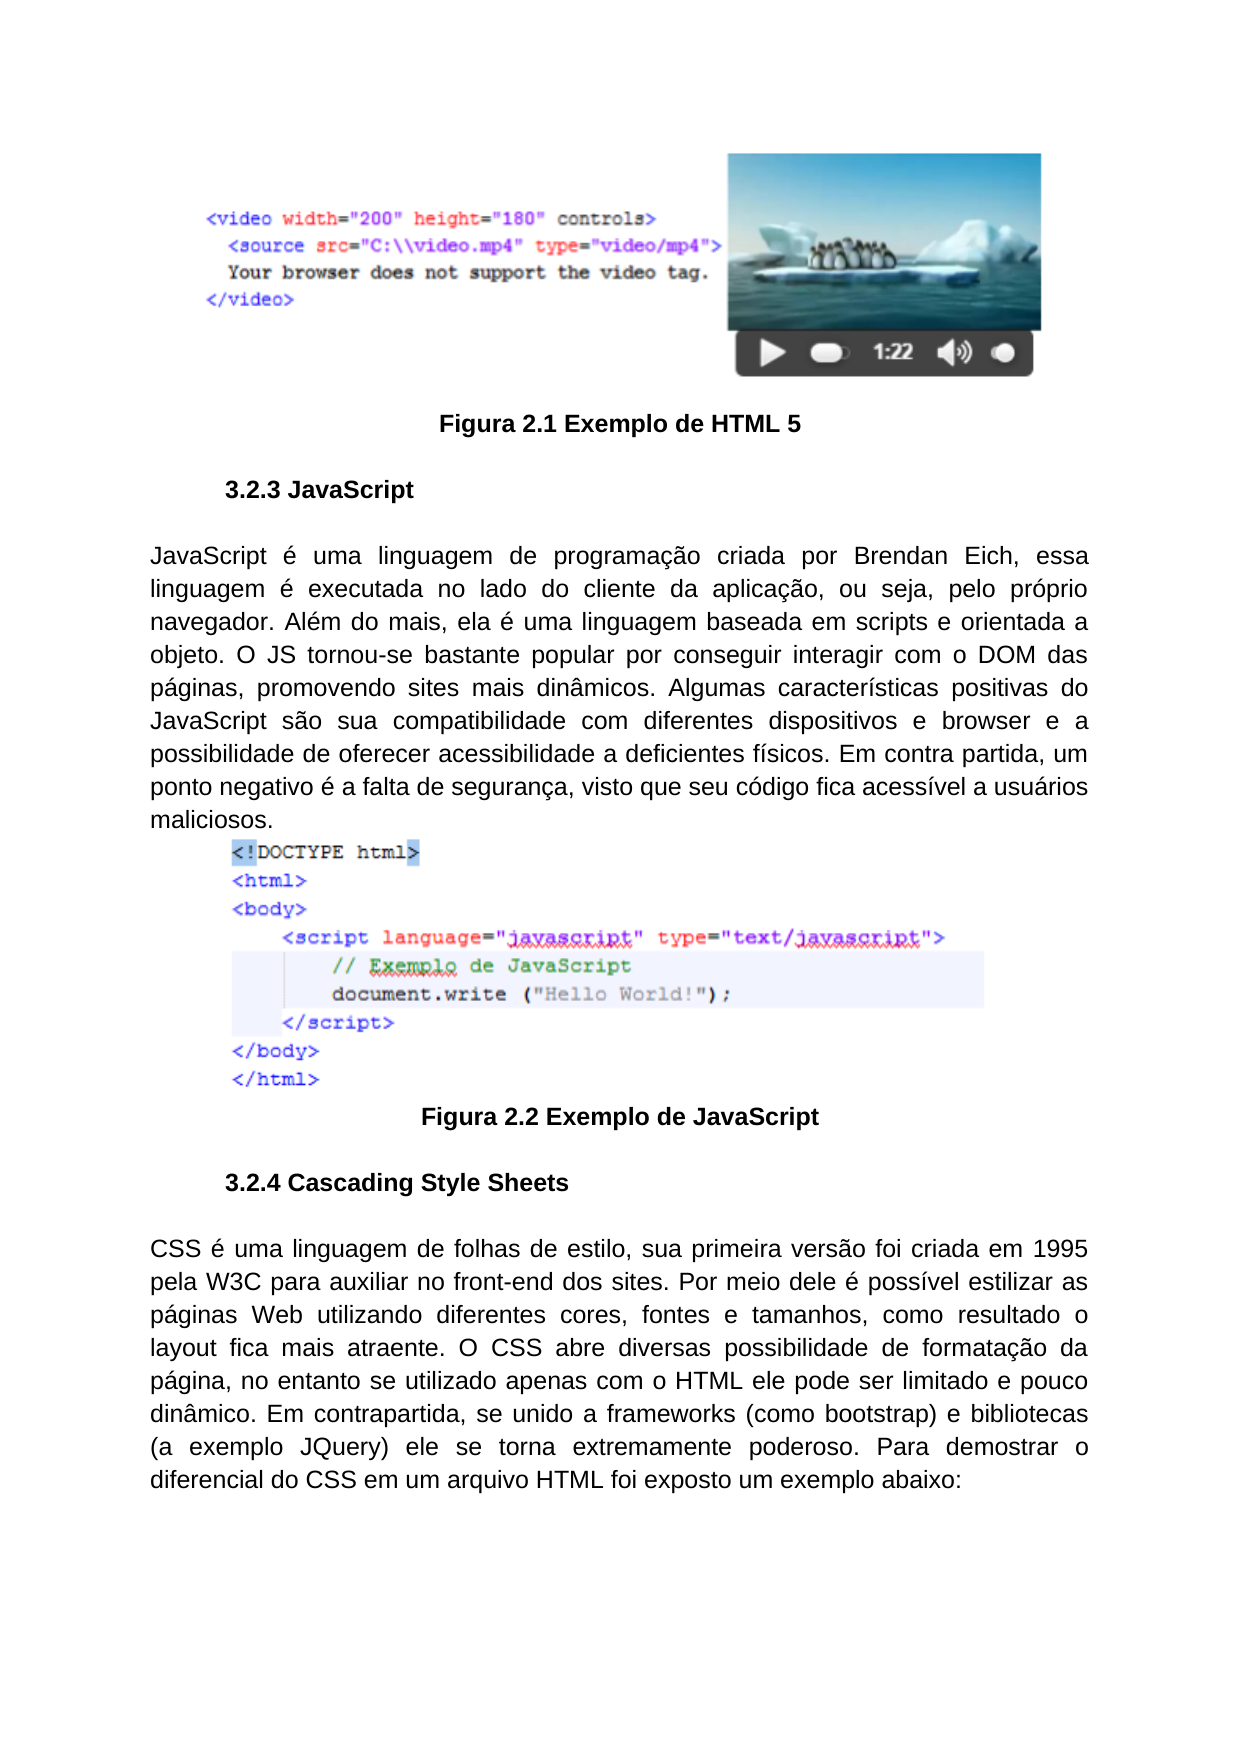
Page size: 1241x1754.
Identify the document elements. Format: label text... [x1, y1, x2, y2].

picture [229, 838, 1011, 1098]
text CSS é uma linguagem de folhas de estilo, sua primeira versão foi criada em 1995 pela W3C para auxiliar no front-end dos sites. Por meio dele é possível estilizar as páginas Web utilizando diferentes cores, fontes e tamanhos, como resultado o layout fica mais atraente. O CSS abre diversas possibilidade de formatação da página, no entanto se utilizado apenas com o HTML ele pode ser limitado e pouco dinâmico. Em contrapartida, se unido a frameworks (como bootstrap) e bibliotecas (a exemplo JQuery) ele se torna extremamente poderoso. Para demostrar o diferencial do CSS em um arquivo HTML foi exposto um exemplo abaixo: [150, 1233, 1090, 1493]
text 3.2.3 JavaScript [150, 475, 1090, 504]
text 3.2.4 Cascading Style Sheets [225, 1167, 1090, 1196]
text JavaScript é uma linguagem de programação criada por Brendan Eich, essa linguagem é executada no lado do cliente da aplicação, ou seja, pelo próprio navegador. Além do mais, ela é uma linguagem baseada em scripts e orientada a objeto. O JS tornou-se bastante popular por conseguir interagir com o DOM das páginas, promovendo sites mais dinâmicos. Algumas características positivas do JavaScript são sua compatibilidade com diferentes dispositivos e browser e a possibilidade de oferecer acessibilidade a deficientes físicos. Em contra partida, um ponto negativo é a falta de segurança, visto que seu código fica acessível a usuários maliciosos. [150, 541, 1090, 834]
text Figura 2.2 Exemplo de JavaScript [150, 1101, 1090, 1130]
picture [183, 150, 1057, 405]
